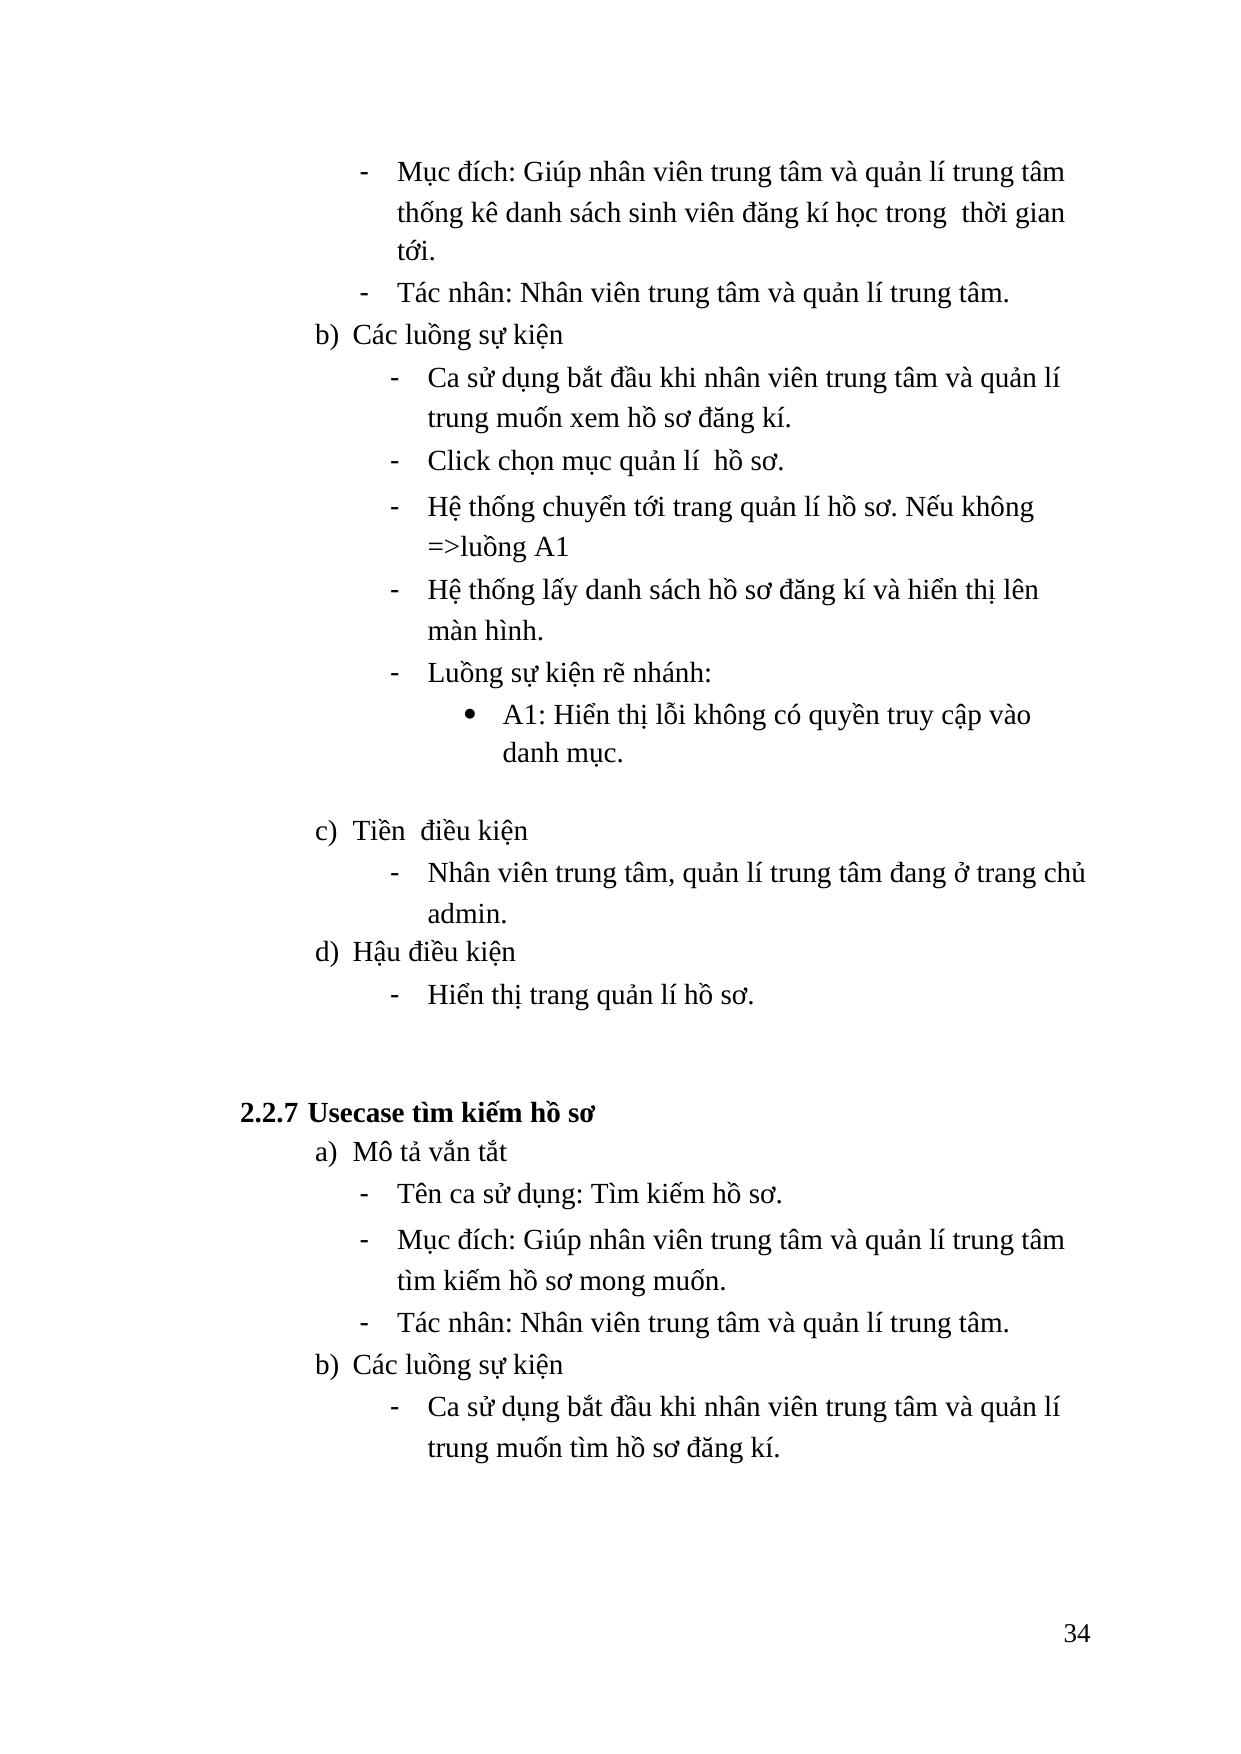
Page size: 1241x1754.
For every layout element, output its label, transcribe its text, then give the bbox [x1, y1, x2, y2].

list Usecase tìm kiếm hồ sơ [240, 1096, 1090, 1129]
list Ca sử dụng bắt đầu khi nhân viên trung tâm và quản lí trung muốn xem hồ sơ đăng kí. [390, 356, 1090, 434]
list Mục đích: Giúp nhân viên trung tâm và quản lí trung tâm tìm kiếm hồ sơ mong muốn. [359, 1218, 1090, 1297]
list Tiền điều kiện [315, 813, 1090, 846]
list Các luồng sự kiện [315, 317, 1090, 351]
list Hiển thị trang quản lí hồ sơ. [390, 973, 1090, 1013]
list Tác nhân: Nhân viên trung tâm và quản lí trung tâm. [359, 1302, 1090, 1341]
list Hậu điều kiện [315, 934, 1090, 968]
list Mục đích: Giúp nhân viên trung tâm và quản lí trung tâm thống kê danh sách sinh viên đăng kí học trong thời gian tới. [359, 150, 1090, 267]
list Tên ca sử dụng: Tìm kiếm hồ sơ. [359, 1173, 1090, 1212]
list Ca sử dụng bắt đầu khi nhân viên trung tâm và quản lí trung muốn tìm hồ sơ đăng kí. [390, 1386, 1090, 1464]
list Các luồng sự kiện [315, 1347, 1090, 1381]
list Click chọn mục quản lí hồ sơ. [390, 439, 1090, 479]
list Luồng sự kiện rẽ nhánh: [390, 651, 1090, 691]
list Hệ thống chuyển tới trang quản lí hồ sơ. Nếu không =>luồng A1 [390, 485, 1090, 563]
list Nhân viên trung tâm, quản lí trung tâm đang ở trang chủ admin. [390, 851, 1090, 929]
list Mô tả vắn tắt [315, 1134, 1090, 1168]
list A1: Hiển thị lỗi không có quyền truy cập vào danh mục. [465, 697, 1090, 769]
list Hệ thống lấy danh sách hồ sơ đăng kí và hiển thị lên màn hình. [390, 568, 1090, 646]
list Tác nhân: Nhân viên trung tâm và quản lí trung tâm. [359, 272, 1090, 311]
